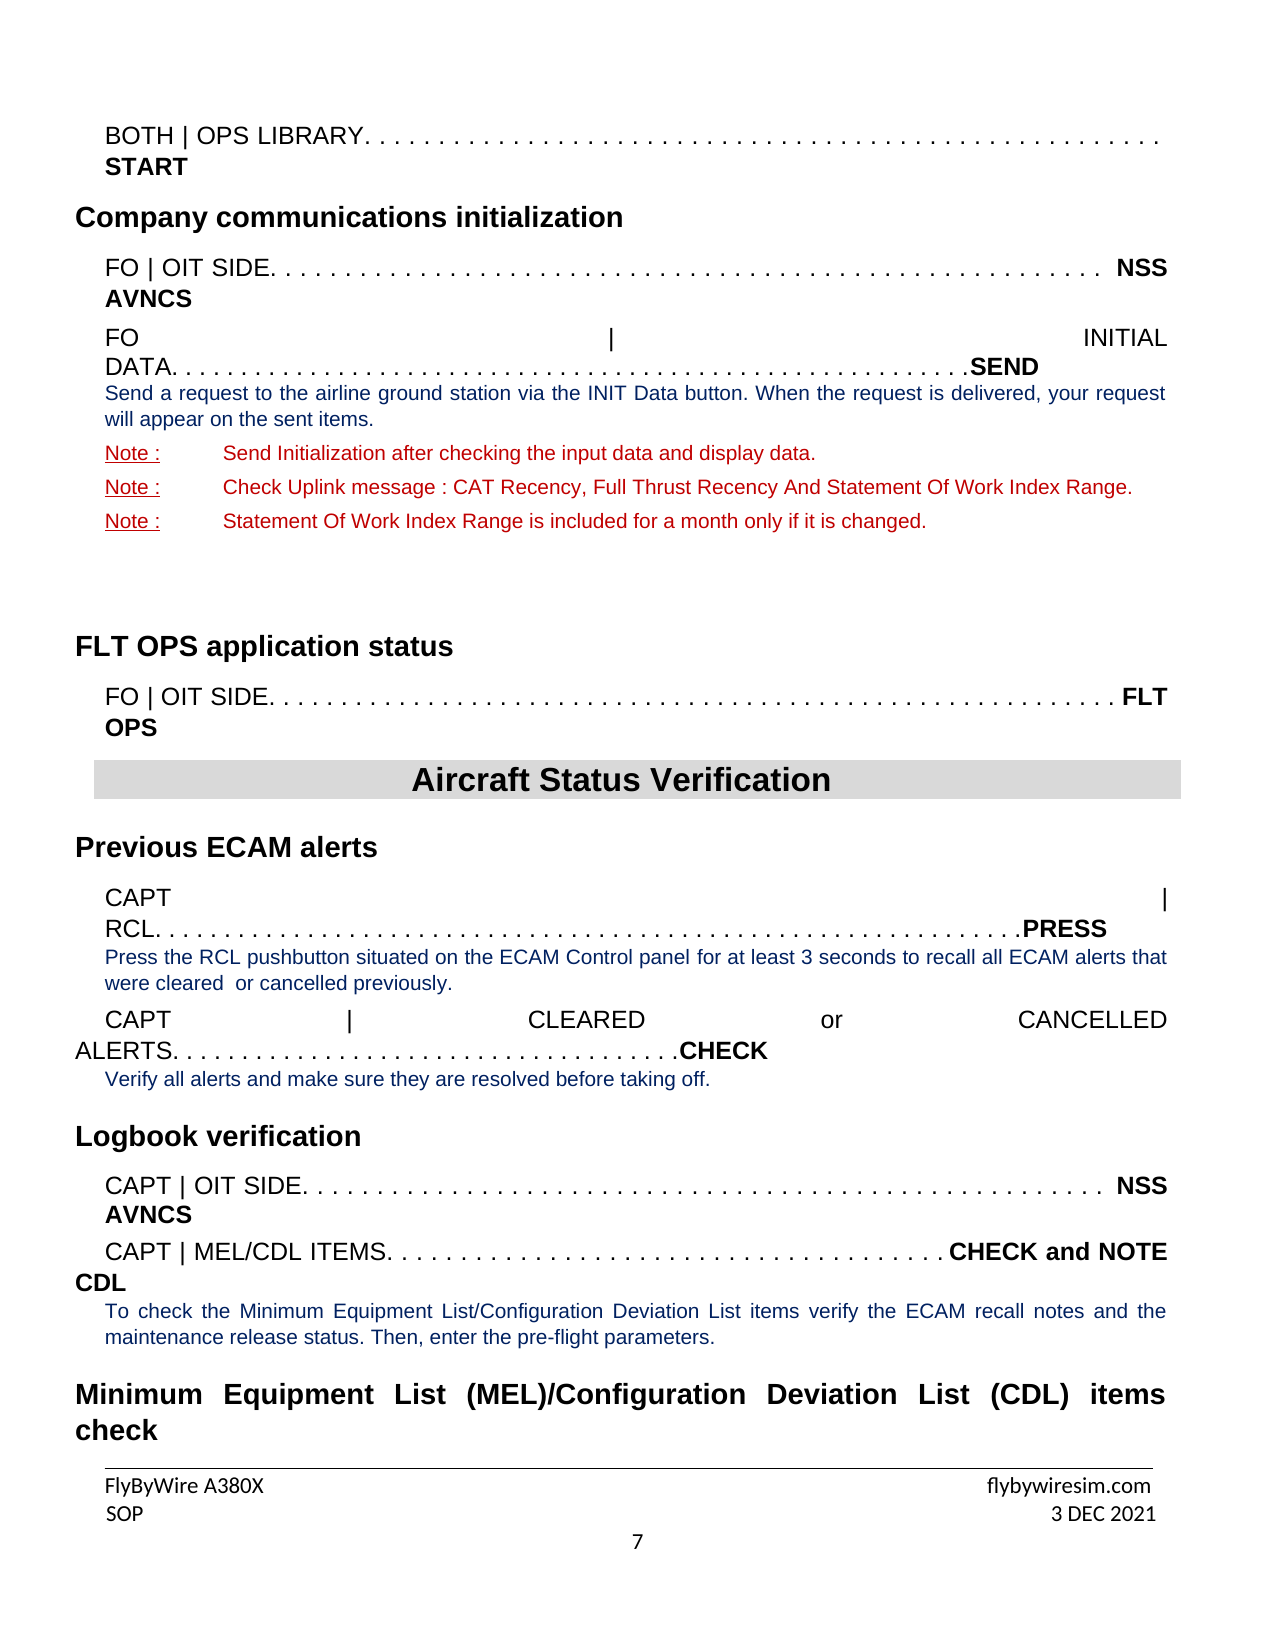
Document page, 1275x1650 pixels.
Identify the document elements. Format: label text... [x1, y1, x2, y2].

text Logbook verification [75, 1118, 1168, 1152]
text CAPT | MEL/CDL ITEMS. . . . . . . . . . . . . . . . . . . . . . . . . . . . . . . . . . . . . .CHECK and NOTE CDL [75, 1237, 1168, 1297]
text FO | OIT SIDE. . . . . . . . . . . . . . . . . . . . . . . . . . . . . . . . . . . . . . . . . . . . . . . . . . . . . . . . NSS AVNCS [104, 253, 1168, 312]
text CAPT | RCL. . . . . . . . . . . . . . . . . . . . . . . . . . . . . . . . . . . . . . . . . . . . . . . . . . . . . . . . . . . . . . .PRESS [104, 883, 1168, 942]
text CAPT | OIT SIDE. . . . . . . . . . . . . . . . . . . . . . . . . . . . . . . . . . . . . . . . . . . . . . . . . . . . . . NSS AVNCS [104, 1171, 1168, 1229]
text CAPT | CLEARED or CANCELLED ALERTS. . . . . . . . . . . . . . . . . . . . . . . . . . . . . . . . . . . . .CHECK [75, 1005, 1168, 1064]
text Note : Send Initialization after checking the input data and display data. [104, 441, 1168, 464]
text BOTH | OPS LIBRARY. . . . . . . . . . . . . . . . . . . . . . . . . . . . . . . . . . . . . . . . . . . . . . . . . . . . . . START [104, 121, 1168, 181]
text Company communications initialization [75, 200, 1168, 233]
text FO | OIT SIDE. . . . . . . . . . . . . . . . . . . . . . . . . . . . . . . . . . . . . . . . . . . . . . . . . . . . . . . . . . .FLT OPS [104, 682, 1168, 741]
text Note : Check Uplink message : CAT Recency, Full Thrust Recency And Statement Of Work Index Range. [104, 475, 1168, 499]
text Send a request to the airline ground station via the INIT Data button. When the request is delivered, your request will appear on the sent items. [104, 381, 1168, 430]
text Note : Statement Of Work Index Range is included for a month only if it is changed. [104, 509, 1168, 533]
text Verify all alerts and make sure they are resolved before taking off. [75, 1067, 1168, 1091]
text Minimum Equipment List (MEL)/Configuration Deviation List (CDL) items check [75, 1377, 1168, 1446]
table_header Aircraft Status Verification [94, 760, 1181, 799]
text Previous ECAM alerts [75, 830, 1168, 863]
text FLT OPS application status [75, 629, 1168, 662]
text Press the RCL pushbutton situated on the ECAM Control panel for at least 3 seconds to recall all ECAM alerts that were cleared or cancelled previously. [104, 945, 1168, 994]
text FO | INITIAL DATA. . . . . . . . . . . . . . . . . . . . . . . . . . . . . . . . . . . . . . . . . . . . . . . . . . . . . . . . . .SEND [104, 323, 1168, 381]
text To check the Minimum Equipment List/Configuration Deviation List items verify the ECAM recall notes and the maintenance release status. Then, enter the pre-flight parameters. [104, 1299, 1168, 1349]
